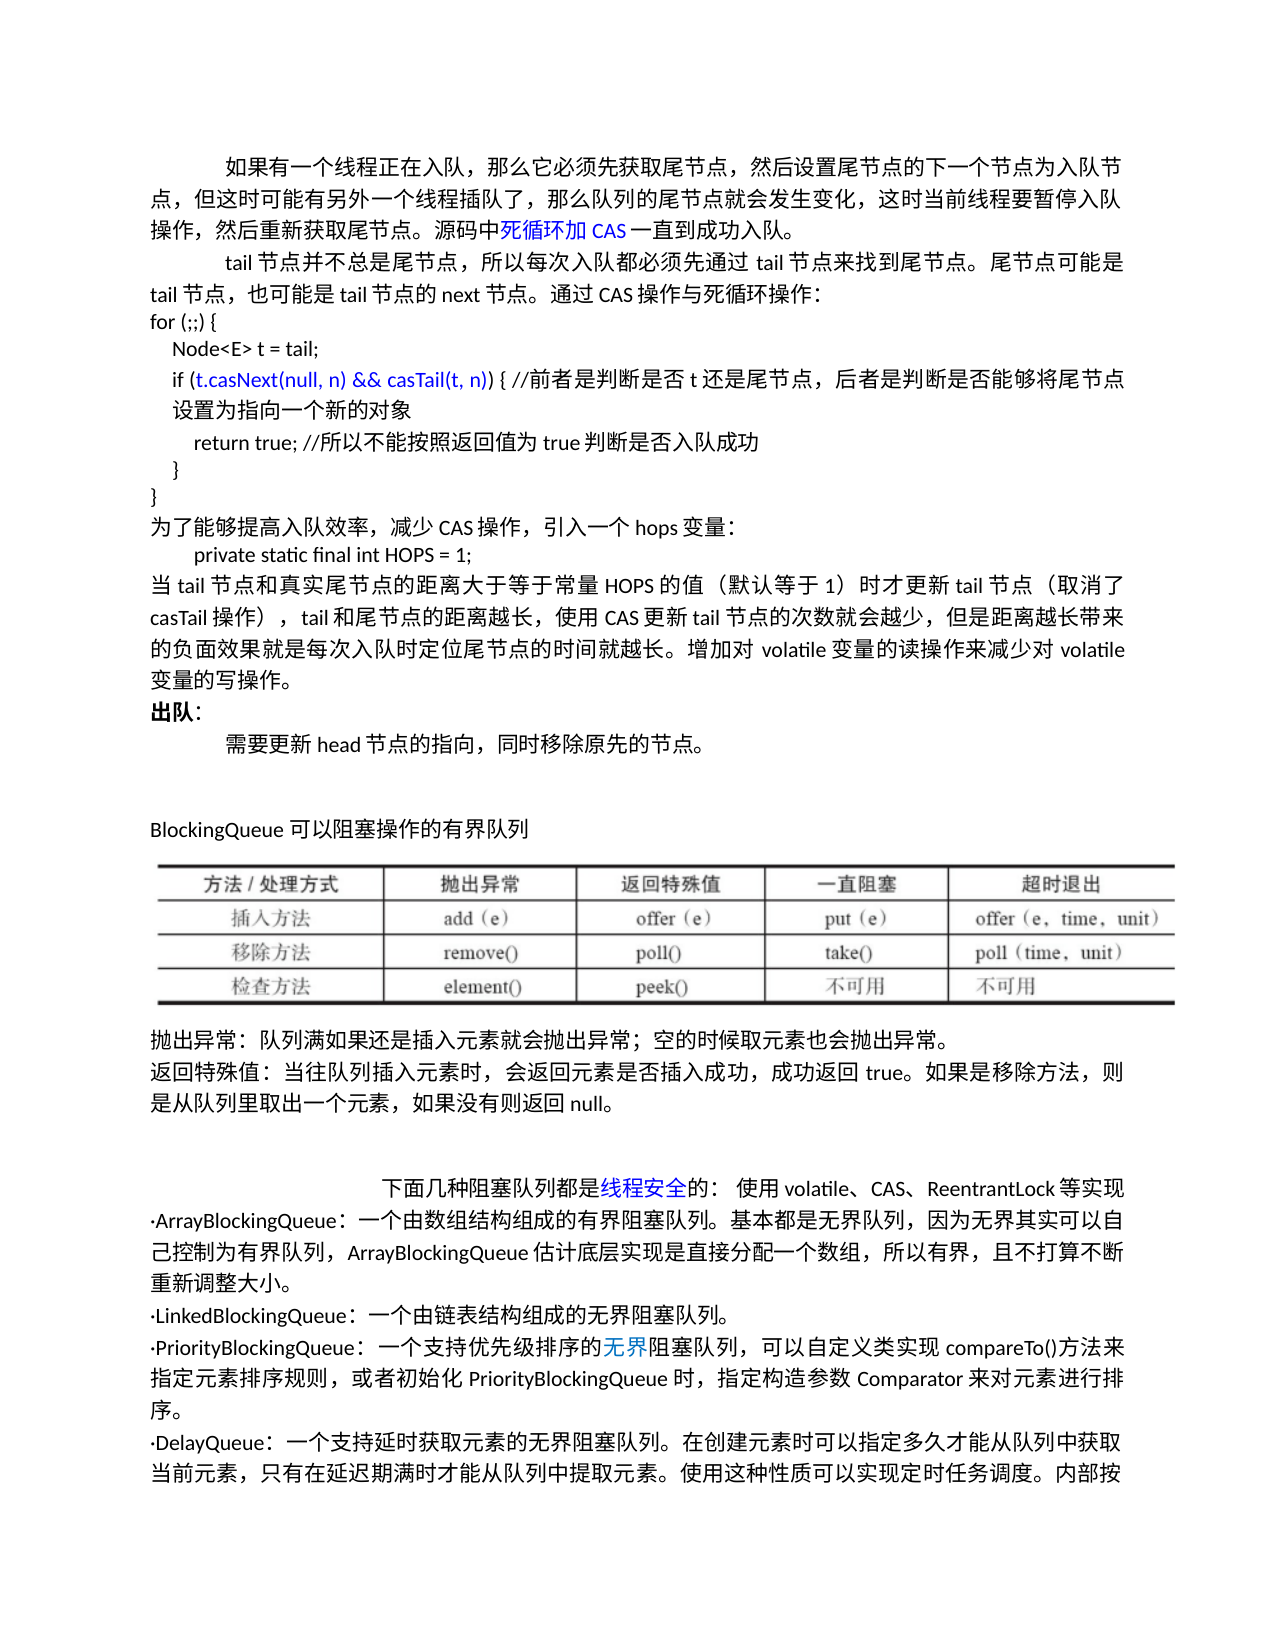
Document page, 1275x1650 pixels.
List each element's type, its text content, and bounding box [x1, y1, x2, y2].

picture [150, 843, 1175, 1023]
text ·ArrayBlockingQueue：一个由数组结构组成的有界阻塞队列。基本都是无界队列，因为无界其实可以自己控制为有界队列，ArrayBlockingQueue估计底层实现是直接分配一个数组，所以有界，且不打算不断重新调整大小。 [150, 1203, 1125, 1298]
text 出队： 需要更新head节点的指向，同时移除原先的节点。 [150, 695, 1125, 758]
text for (;;) { [150, 308, 1125, 335]
text ·LinkedBlockingQueue：一个由链表结构组成的无界阻塞队列。 [150, 1298, 1125, 1329]
text 当tail节点和真实尾节点的距离大于等于常量HOPS的值（默认等于1）时才更新tail节点（取消了casTail操作），tail和尾节点的距离越长，使用CAS更新tail节点的次数就会越少，但是距离越长带来的负面效果就是每次入队时定位尾节点的时间就越长。增加对volatile变量的读操作来减少对volatile变量的写操作。 [150, 568, 1125, 695]
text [150, 1424, 1125, 1488]
text 下面几种阻塞队列都是线程安全的： 使用volatile、CAS、ReentrantLock等实现 [150, 1171, 1125, 1203]
text 如果有一个线程正在入队，那么它必须先获取尾节点，然后设置尾节点的下一个节点为入队节点，但这时可能有另外一个线程插队了，那么队列的尾节点就会发生变化，这时当前线程要暂停入队操作，然后重新获取尾节点。源码中死循环加CAS一直到成功入队。 [150, 150, 1125, 245]
text if (t.casNext(null, n) && casTail(t, n)) { //前者是判断是否t还是尾节点，后者是判断是否能够将尾节点设置为指向一个新的对象 [172, 362, 1125, 425]
text ·PriorityBlockingQueue：一个支持优先级排序的无界阻塞队列，可以自定义类实现compareTo()方法来指定元素排序规则，或者初始化PriorityBlockingQueue时，指定构造参数Comparator来对元素进行排序。 [150, 1329, 1125, 1424]
text 抛出异常：队列满如果还是插入元素就会抛出异常；空的时候取元素也会抛出异常。 [150, 1023, 1125, 1054]
text BlockingQueue 可以阻塞操作的有界队列 [150, 812, 1125, 843]
text private static final int HOPS = 1; [150, 542, 1125, 568]
text tail节点并不总是尾节点，所以每次入队都必须先通过tail节点来找到尾节点。尾节点可能是tail节点，也可能是tail节点的next节点。通过CAS操作与死循环操作： [150, 245, 1125, 308]
text Node<E> t = tail; [172, 335, 1125, 362]
text 为了能够提高入队效率，减少CAS操作，引入一个hops变量： [150, 510, 1125, 542]
text } [150, 483, 1125, 510]
text 返回特殊值：当往队列插入元素时，会返回元素是否插入成功，成功返回true。如果是移除方法，则是从队列里取出一个元素，如果没有则返回null。 [150, 1054, 1125, 1118]
text return true; //所以不能按照返回值为true判断是否入队成功 [172, 425, 1125, 457]
text } [172, 457, 1125, 483]
